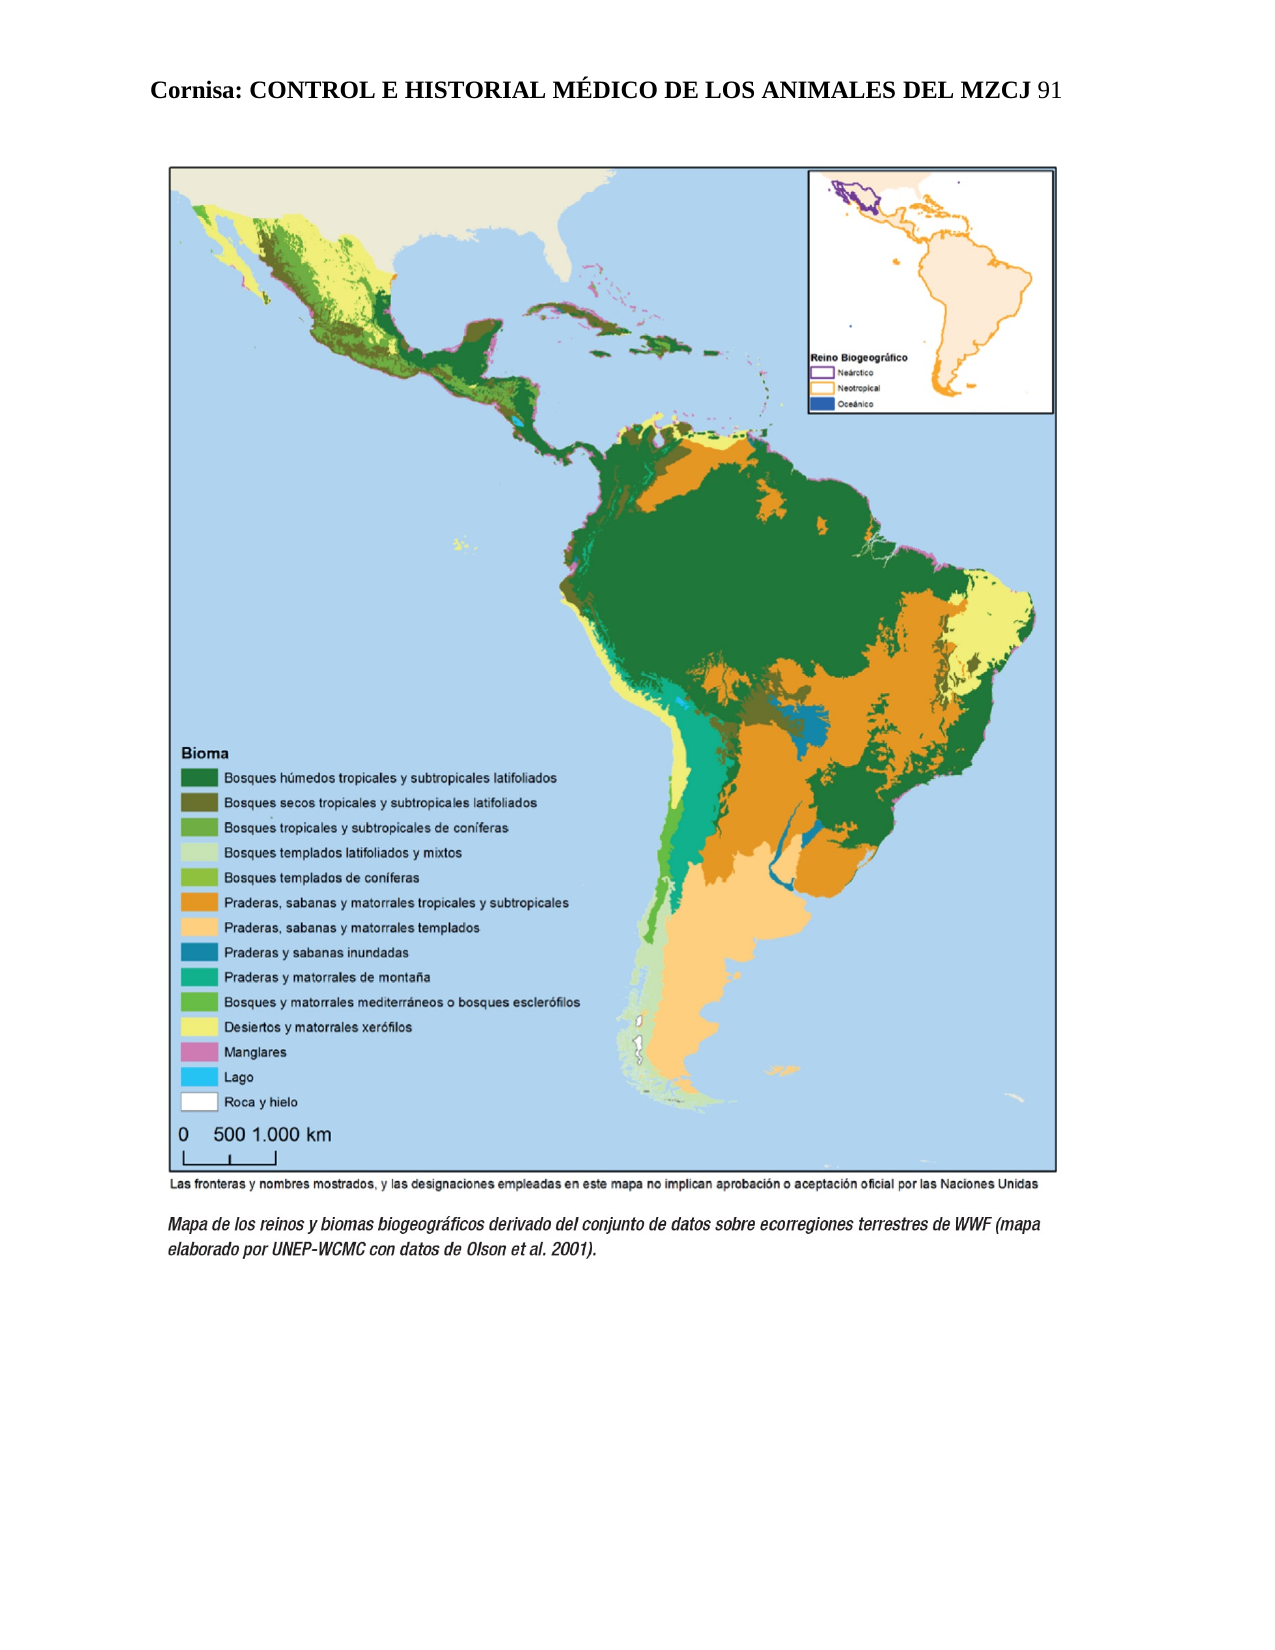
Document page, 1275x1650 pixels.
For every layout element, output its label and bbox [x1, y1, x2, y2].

picture [150, 150, 1063, 1297]
